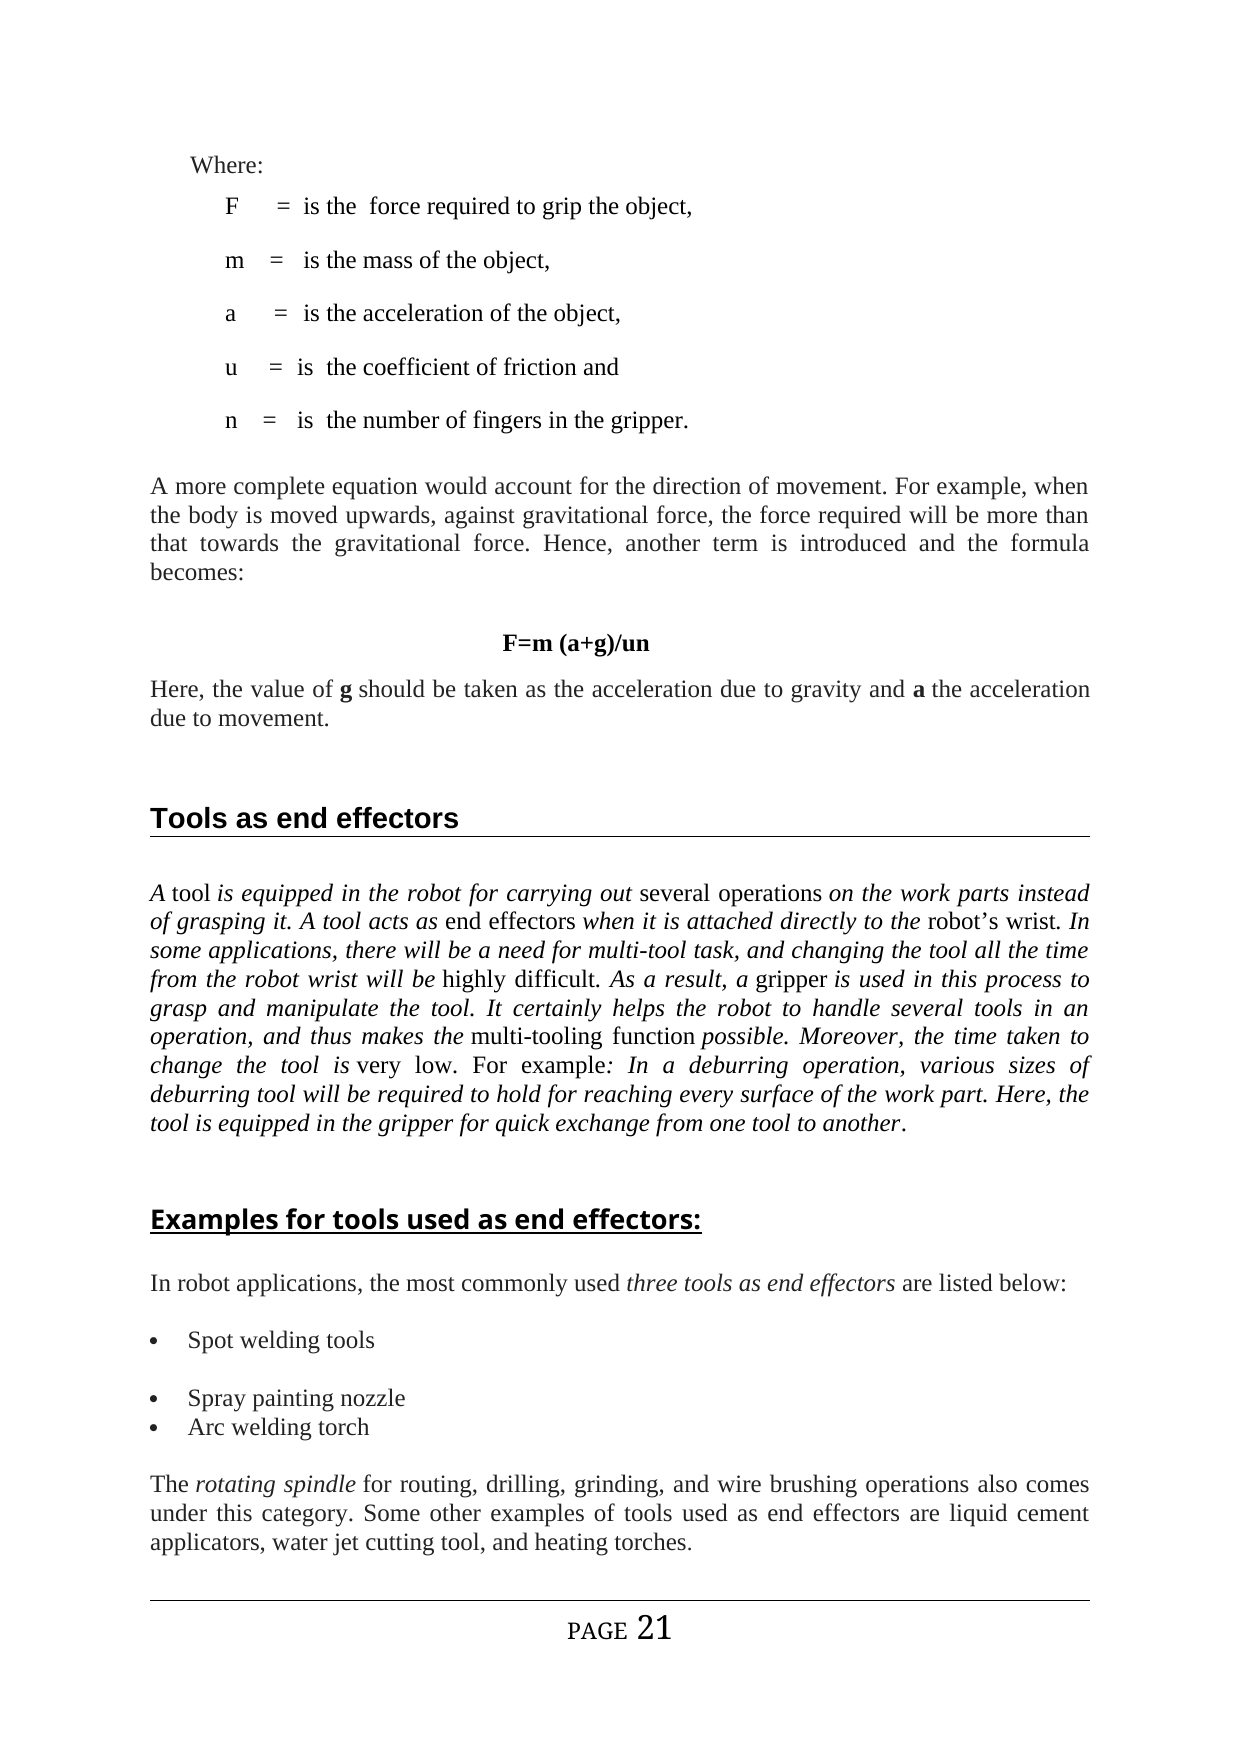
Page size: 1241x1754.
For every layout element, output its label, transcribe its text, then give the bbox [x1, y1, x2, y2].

table_cell {\displaystyle \,m}m = [225, 245, 291, 298]
text Here, the value of {\displaystyle \,g}g should be taken as the acceleration due to gravity and {\displaystyle \,a}a the acceleration due to movement. [150, 674, 1090, 731]
list Spot welding tools [150, 1325, 1053, 1354]
table_cell {\displaystyle \,\mu }u = [225, 352, 291, 405]
subtitle Examples for tools used as end effectors: [150, 1201, 1090, 1237]
table_cell is [291, 352, 326, 405]
table_cell the number of fingers in the gripper. [326, 405, 693, 458]
table_header {\displaystyle \,F}F = [225, 191, 291, 245]
text A more complete equation would account for the direction of movement. For example, when the body is moved upwards, against gravitational force, the force required will be more than that towards the gravitational force. Hence, another term is introduced and the formula becomes: [150, 471, 1090, 586]
text {\displaystyle F={\frac {m(a+g)}{\mu n}}} F=m (a+g)/un [225, 598, 1090, 657]
list Arc welding torch [150, 1412, 1053, 1440]
table_cell {\displaystyle \,n}n = [225, 405, 291, 458]
table_cell the coefficient of friction and [326, 352, 693, 405]
text A tool is equipped in the robot for carrying out several operations on the work parts instead of grasping it. A tool acts as end effectors when it is attached directly to the robot’s wrist. In some applications, there will be a need for multi-tool task, and changing the tool all the time from the robot wrist will be highly difficult. As a result, a gripper is used in this process to grasp and manipulate the tool. It certainly helps the robot to handle several tools in an operation, and thus makes the multi-tooling function possible. Moreover, the time taken to change the tool is very low. For example: In a deburring operation, various sizes of deburring tool will be required to hold for reaching every surface of the work part. Here, the tool is equipped in the gripper for quick exchange from one tool to another. [150, 878, 1090, 1136]
text Where: [190, 150, 1090, 179]
table_cell is [291, 245, 326, 298]
subtitle Tools as end effectors [150, 795, 1090, 836]
table_cell the mass of the object, [326, 245, 693, 298]
text The rotating spindle for routing, drilling, grinding, and wire brushing operations also comes under this category. Some other examples of tools used as end effectors are liquid cement applicators, water jet cutting tool, and heating torches. [150, 1469, 1090, 1555]
table_cell is [291, 298, 326, 352]
table_cell is [291, 405, 326, 458]
table_cell the acceleration of the object, [326, 298, 693, 352]
table_cell {\displaystyle \,a}a = [225, 298, 291, 352]
table_header is [291, 191, 326, 245]
text In robot applications, the most commonly used three tools as end effectors are listed below: [150, 1268, 1090, 1297]
table_header the force required to grip the object, [326, 191, 693, 245]
list Spray painting nozzle [150, 1383, 1053, 1412]
